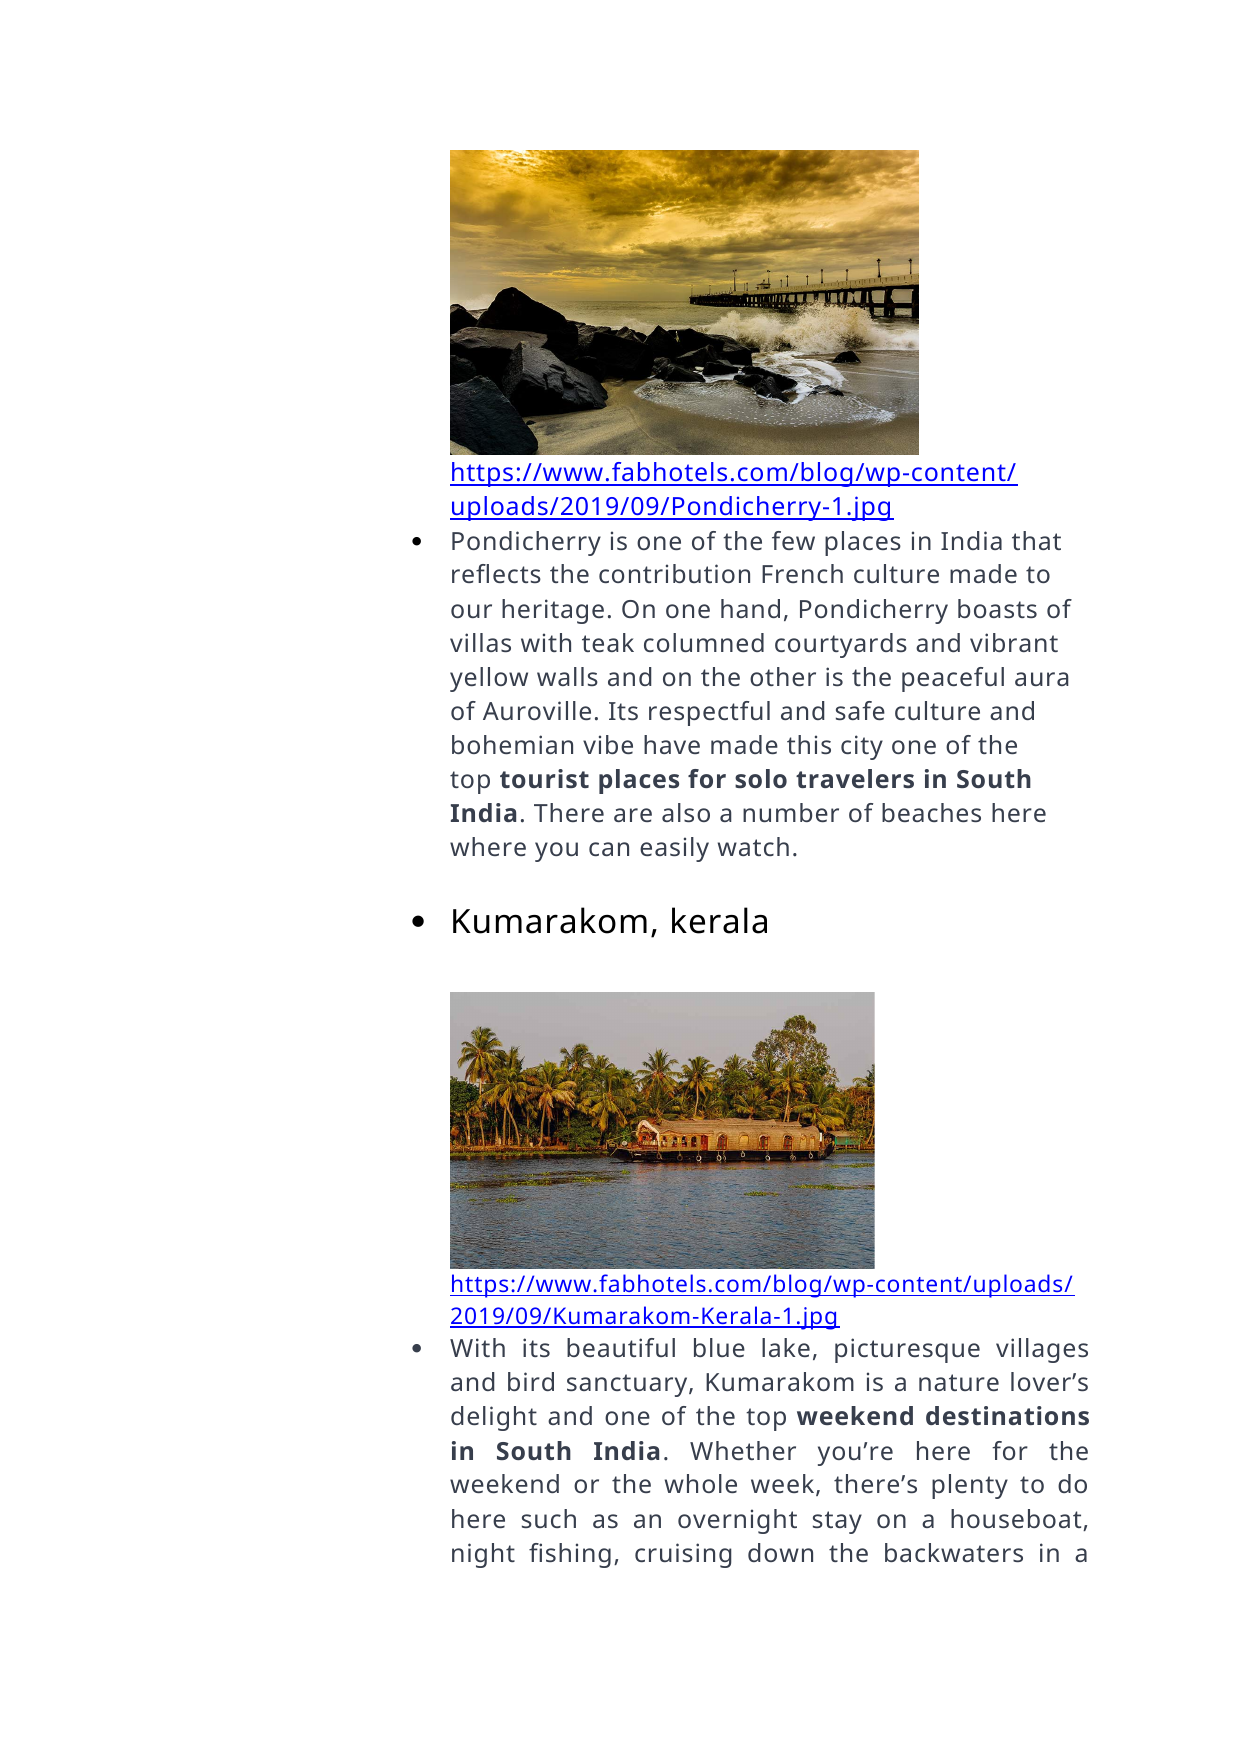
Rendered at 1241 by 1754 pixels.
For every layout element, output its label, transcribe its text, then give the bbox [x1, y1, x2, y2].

picture [450, 150, 919, 455]
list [412, 1331, 1090, 1569]
picture [450, 992, 875, 1269]
list Kumarakom, kerala [412, 898, 1090, 943]
list https://www.fabhotels.com/blog/wp-content/uploads/2019/09/Pondicherry-1.jpg [450, 455, 1090, 523]
list Pondicherry is one of the few places in India that reflects the contribution French culture made to our heritage. On one hand, Pondicherry boasts of villas with teak columned courtyards and vibrant yellow walls and on the other is the peaceful aura of Auroville. Its respectful and safe culture and bohemian vibe have made this city one of the top tourist places for solo travelers in South India. There are also a number of beaches here where you can easily watch. [412, 523, 1090, 864]
list https://www.fabhotels.com/blog/wp-content/uploads/2019/09/Kumarakom-Kerala-1.jpg [450, 1268, 1090, 1331]
